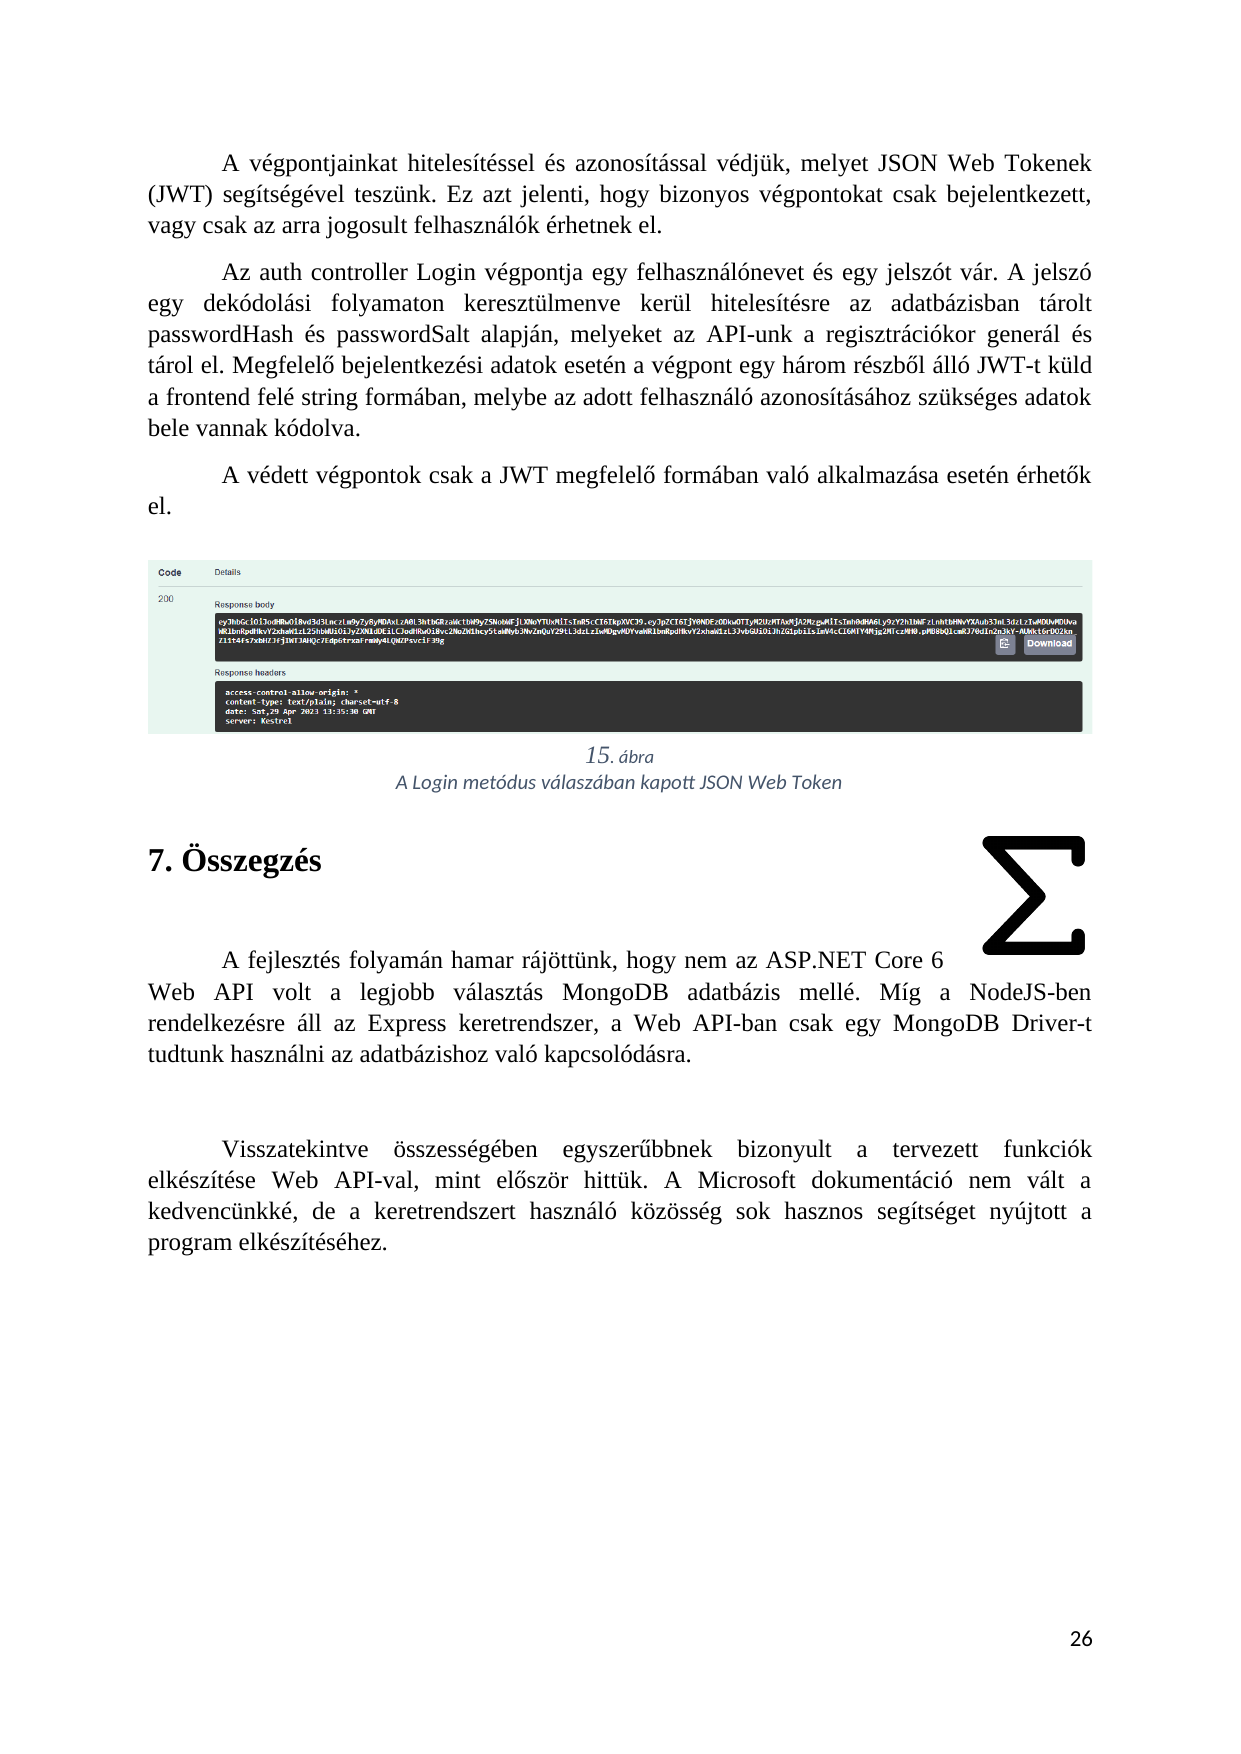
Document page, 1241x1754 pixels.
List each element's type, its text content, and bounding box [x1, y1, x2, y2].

text Visszatekintve összességében egyszerűbbnek bizonyult a tervezett funkciók elkészítése Web API-val, mint először hittük. A Microsoft dokumentáció nem vált a kedvencünkké, de a keretrendszert használó közösség sok hasznos segítséget nyújtott a program elkészítéséhez. [148, 1134, 1093, 1256]
text A fejlesztés folyamán hamar rájöttünk, hogy nem az ASP.NET Core 6 Web API volt a legjobb választás MongoDB adatbázis mellé. Míg a NodeJS-ben rendelkezésre áll az Express keretrendszer, a Web API-ban csak egy MongoDB Driver-t tudtunk használni az adatbázishoz való kapcsolódásra. [148, 946, 1093, 1067]
picture [148, 560, 1093, 734]
text A védett végpontok csak a JWT megfelelő formában való alkalmazása esetén érhetők el. [148, 460, 1093, 520]
picture [974, 836, 1093, 955]
subtitle 7. Összegzés [148, 840, 974, 879]
text Az auth controller Login végpontja egy felhasználónevet és egy jelszót vár. A jelszó egy dekódolási folyamaton keresztülmenve kerül hitelesítésre az adatbázisban tárolt passwordHash és passwordSalt alapján, melyeket az API-unk a regisztrációkor generál és tárol el. Megfelelő bejelentkezési adatok esetén a végpont egy három részből álló JWT-t küld a frontend felé string formában, melybe az adott felhasználó azonosításához szükséges adatok bele vannak kódolva. [148, 257, 1093, 441]
text A végpontjainkat hitelesítéssel és azonosítással védjük, melyet JSON Web Tokenek (JWT) segítségével teszünk. Ez azt jelenti, hogy bizonyos végpontokat csak bejelentkezett, vagy csak az arra jogosult felhasználók érhetnek el. [148, 148, 1093, 238]
